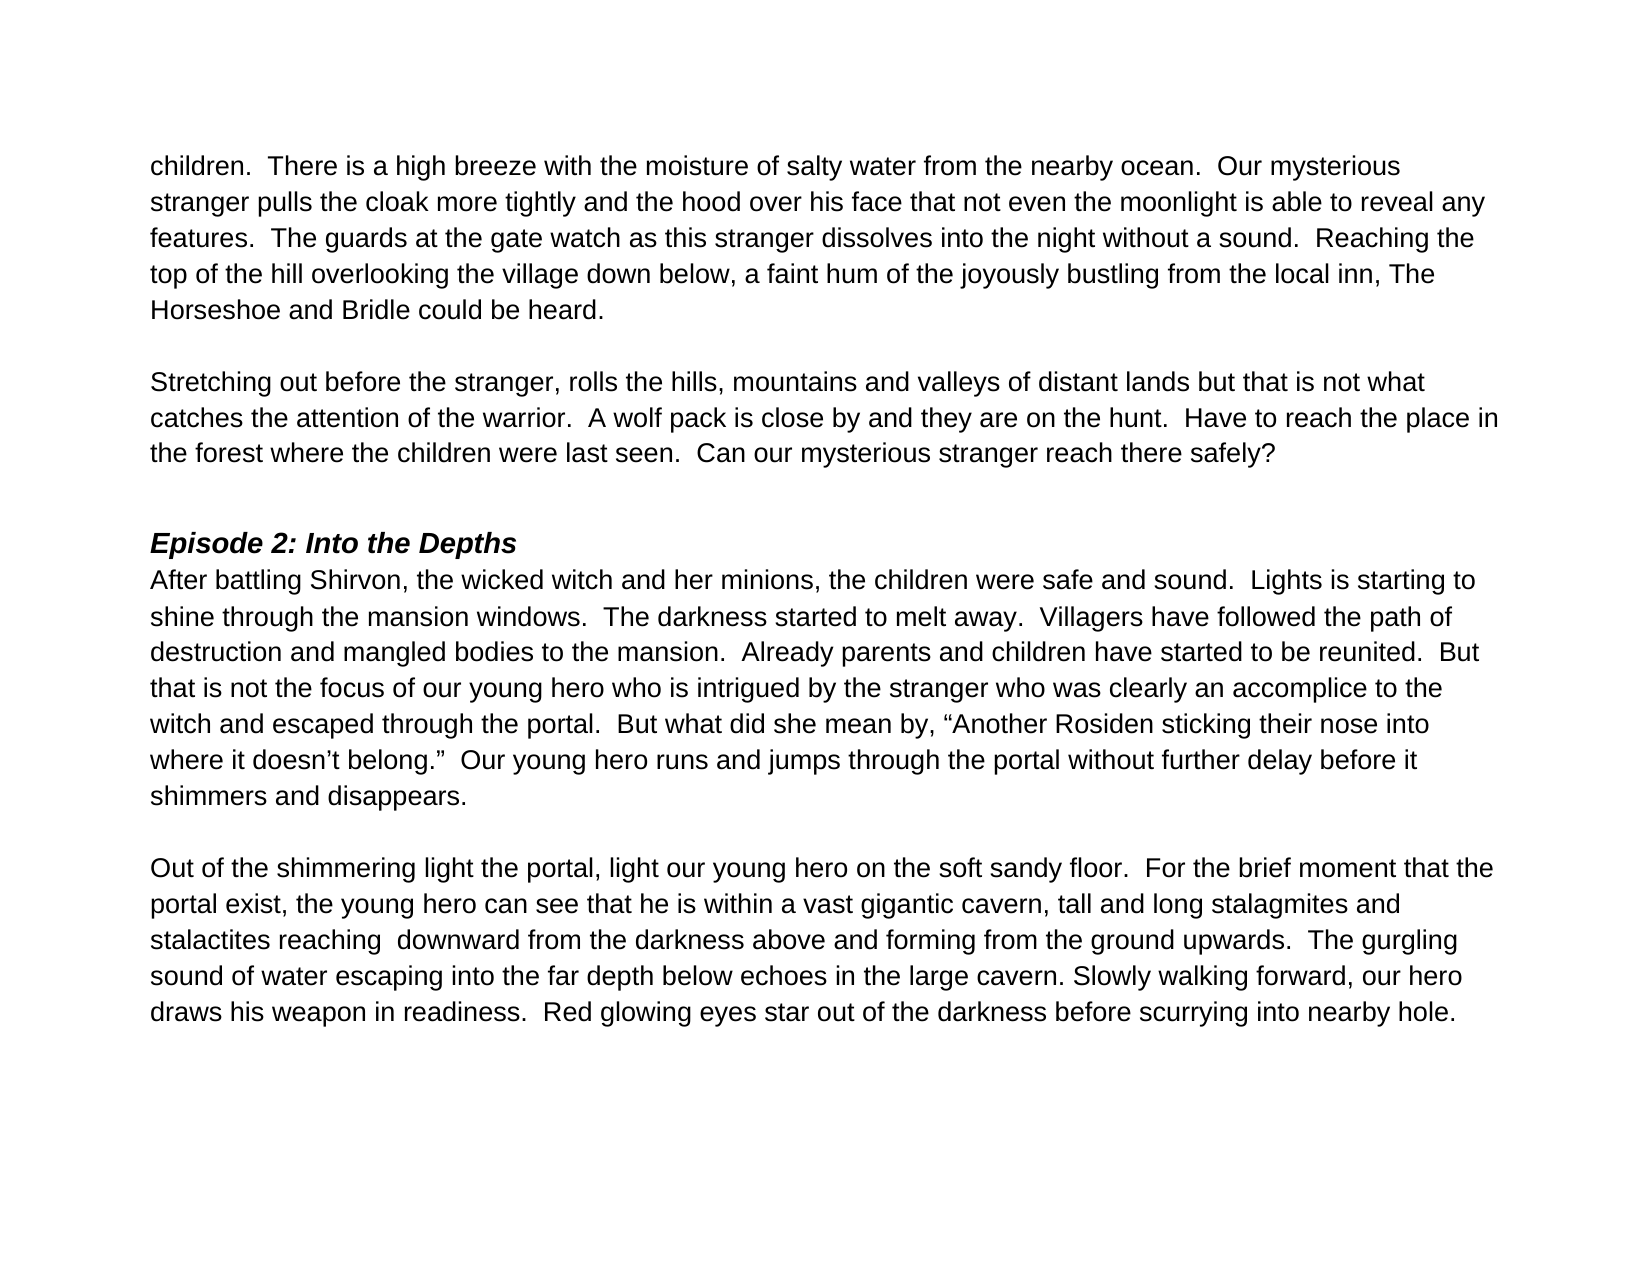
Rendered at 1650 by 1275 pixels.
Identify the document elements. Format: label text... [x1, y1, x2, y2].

text Out of the shimmering light the portal, light our young hero on the soft sandy floor. For the brief moment that the portal exist, the young hero can see that he is within a vast gigantic cavern, tall and long stalagmites and stalactites reaching downward from the darkness above and forming from the ground upwards. The gurgling sound of water escaping into the far depth below echoes in the large cavern. Slowly walking forward, our hero draws his weapon in readiness. Red glowing eyes star out of the darkness before scurrying into nearby hole. [150, 852, 1500, 1027]
text Stretching out before the stranger, rolls the hills, mountains and valleys of distant lands but that is not what catches the attention of the warrior. A wolf pack is close by and they are on the hunt. Have to reach the place in the forest where the children were last seen. Can our mysterious stranger reach there safely? [150, 366, 1500, 469]
subtitle Episode 2: Into the Depths [150, 526, 1500, 559]
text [150, 150, 1500, 325]
text After battling Shirvon, the wicked witch and her minions, the children were safe and sound. Lights is starting to shine through the mansion windows. The darkness started to melt away. Villagers have followed the path of destruction and mangled bodies to the mansion. Already parents and children have started to be reunited. But that is not the focus of our young hero who is intrigued by the stranger who was clearly an accomplice to the witch and escaped through the portal. But what did she mean by, “Another Rosiden sticking their nose into where it doesn’t belong.” Our young hero runs and jumps through the portal without further delay before it shimmers and disappears. [150, 564, 1500, 811]
